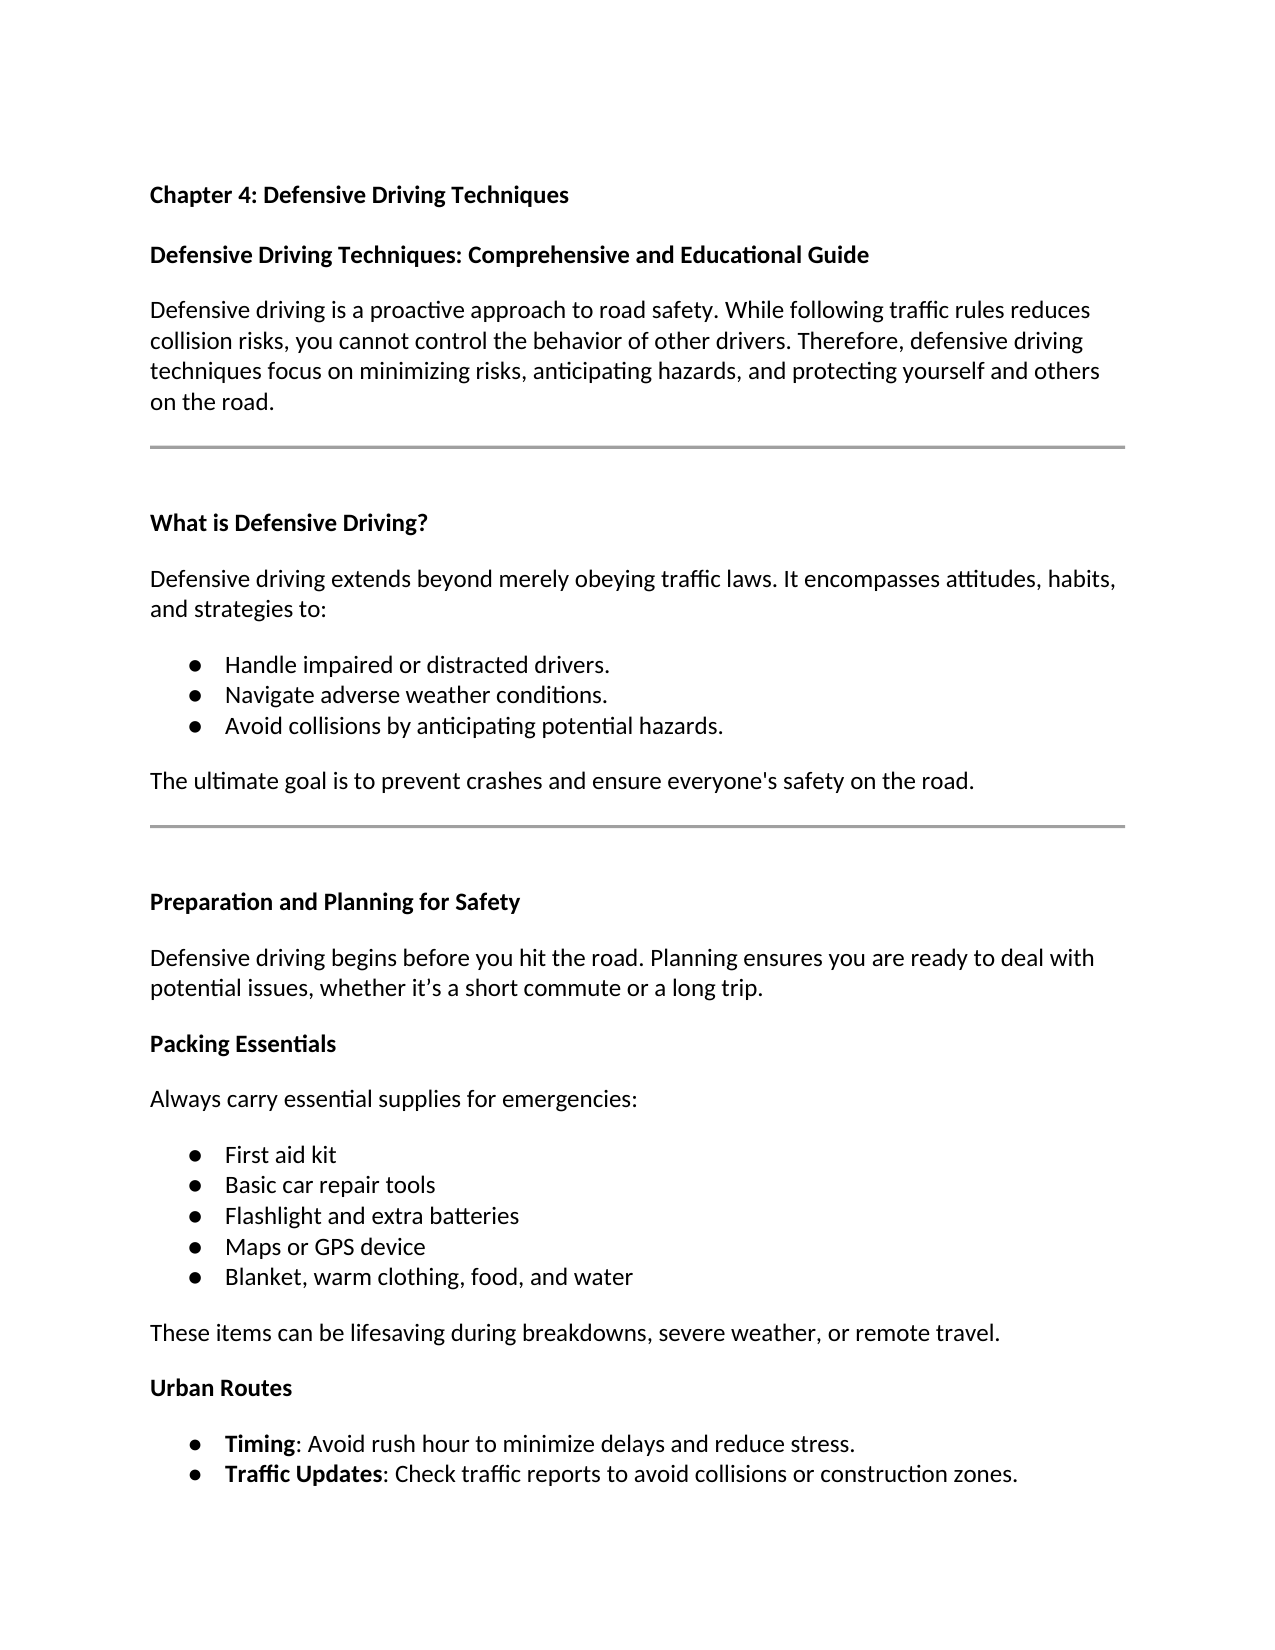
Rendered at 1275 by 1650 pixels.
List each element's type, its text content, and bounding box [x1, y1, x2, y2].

list First aid kit [187, 1139, 1125, 1170]
subtitle What is Defensive Driving? [150, 507, 1125, 538]
subtitle Urban Routes [150, 1372, 1125, 1403]
list Maps or GPS device [187, 1231, 1125, 1261]
text These items can be lifesaving during breakdowns, severe weather, or remote travel. [150, 1317, 1125, 1347]
list Flashlight and extra batteries [187, 1200, 1125, 1231]
list Traffic Updates: Check traffic reports to avoid collisions or construction zones. [187, 1458, 1125, 1489]
text The ultimate goal is to prevent crashes and ensure everyone's safety on the road. [150, 765, 1125, 796]
text Defensive driving extends beyond merely obeying traffic laws. It encompasses attitudes, habits, and strategies to: [150, 563, 1125, 624]
text Defensive driving begins before you hit the road. Planning ensures you are ready to deal with potential issues, whether it’s a short commute or a long trip. [150, 942, 1125, 1003]
list Blanket, warm clothing, food, and water [187, 1261, 1125, 1292]
text Always carry essential supplies for emergencies: [150, 1084, 1125, 1114]
list Basic car repair tools [187, 1170, 1125, 1200]
subtitle Packing Essentials [150, 1028, 1125, 1059]
list Avoid collisions by anticipating potential hazards. [187, 710, 1125, 740]
list Timing: Avoid rush hour to minimize delays and reduce stress. [187, 1428, 1125, 1458]
subtitle Preparation and Planning for Safety [150, 887, 1125, 917]
text Defensive driving is a proactive approach to road safety. While following traffic rules reduces collision risks, you cannot control the behavior of other drivers. Therefore, defensive driving techniques focus on minimizing risks, anticipating hazards, and protecting yourself and others on the road. [150, 294, 1125, 416]
list Handle impaired or distracted drivers. [187, 649, 1125, 679]
subtitle Chapter 4: Defensive Driving Techniques [150, 179, 1125, 210]
subtitle Defensive Driving Techniques: Comprehensive and Educational Guide [150, 239, 1125, 269]
list Navigate adverse weather conditions. [187, 679, 1125, 710]
